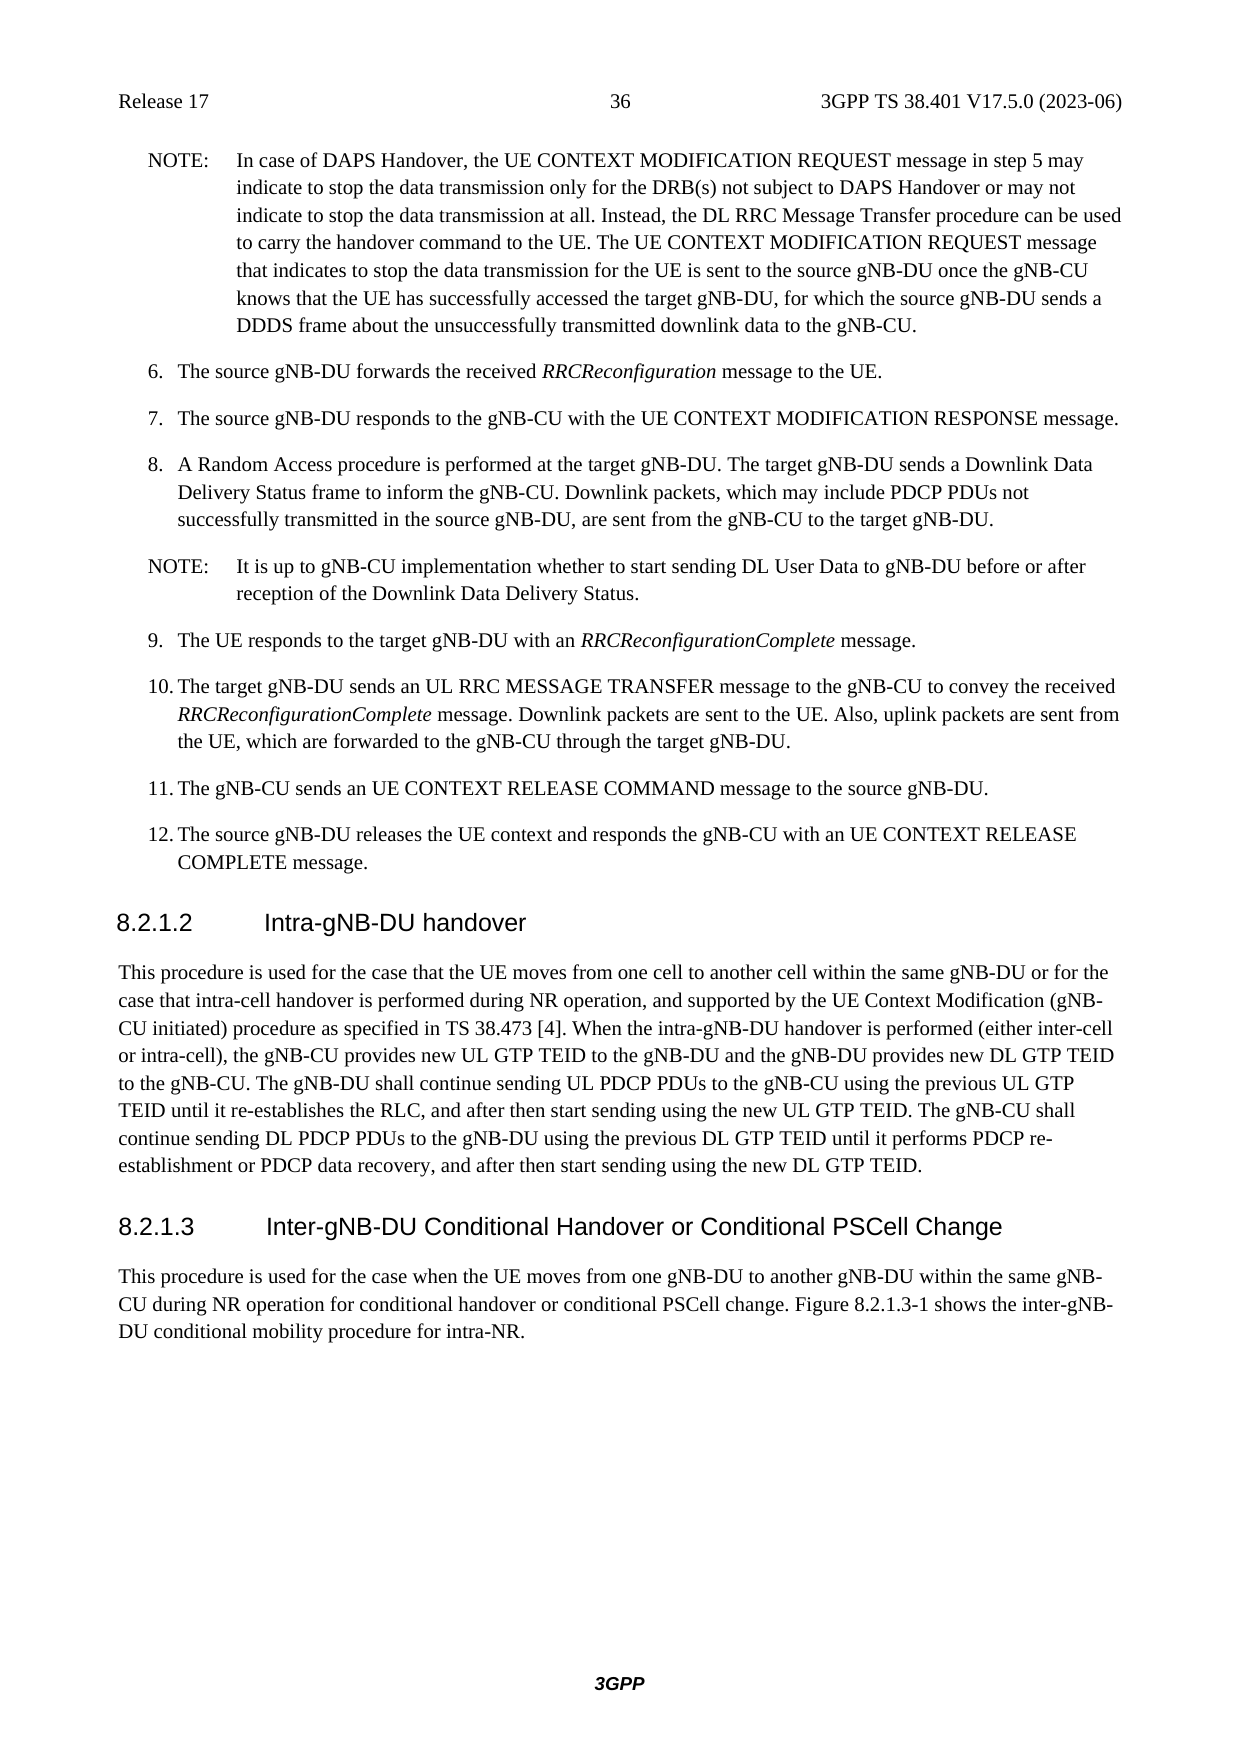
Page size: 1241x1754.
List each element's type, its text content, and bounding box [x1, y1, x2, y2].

text 7. The source gNB-DU responds to the gNB-CU with the UE CONTEXT MODIFICATION RESPONSE message. [148, 406, 1122, 430]
subtitle 8.2.1.2 Intra-gNB-DU handover [116, 908, 1122, 937]
text 8. A Random Access procedure is performed at the target gNB-DU. The target gNB-DU sends a Downlink Data Delivery Status frame to inform the gNB-CU. Downlink packets, which may include PDCP PDUs not successfully transmitted in the source gNB-DU, are sent from the gNB-CU to the target gNB-DU. [148, 452, 1122, 531]
text 10. The target gNB-DU sends an UL RRC MESSAGE TRANSFER message to the gNB-CU to convey the received RRCReconfigurationComplete message. Downlink packets are sent to the UE. Also, uplink packets are sent from the UE, which are forwarded to the gNB-CU through the target gNB-DU. [148, 674, 1122, 753]
text This procedure is used for the case when the UE moves from one gNB-DU to another gNB-DU within the same gNB-CU during NR operation for conditional handover or conditional PSCell change. Figure 8.2.1.3-1 shows the inter-gNB-DU conditional mobility procedure for intra-NR. [118, 1264, 1122, 1343]
text 9. The UE responds to the target gNB-DU with an RRCReconfigurationComplete message. [148, 628, 1122, 652]
text 6. The source gNB-DU forwards the received RRCReconfiguration message to the UE. [148, 359, 1122, 383]
text 12. The source gNB-DU releases the UE context and responds the gNB-CU with an UE CONTEXT RELEASE COMPLETE message. [148, 822, 1122, 874]
text This procedure is used for the case that the UE moves from one cell to another cell within the same gNB-DU or for the case that intra-cell handover is performed during NR operation, and supported by the UE Context Modification (gNB-CU initiated) procedure as specified in TS 38.473 [4]. When the intra-gNB-DU handover is performed (either inter-cell or intra-cell), the gNB-CU provides new UL GTP TEID to the gNB-DU and the gNB-DU provides new DL GTP TEID to the gNB-CU. The gNB-DU shall continue sending UL PDCP PDUs to the gNB-CU using the previous UL GTP TEID until it re-establishes the RLC, and after then start sending using the new UL GTP TEID. The gNB-CU shall continue sending DL PDCP PDUs to the gNB-DU using the previous DL GTP TEID until it performs PDCP re-establishment or PDCP data recovery, and after then start sending using the new DL GTP TEID. [118, 960, 1122, 1177]
text NOTE: In case of DAPS Handover, the UE CONTEXT MODIFICATION REQUEST message in step 5 may indicate to stop the data transmission only for the DRB(s) not subject to DAPS Handover or may not indicate to stop the data transmission at all. Instead, the DL RRC Message Transfer procedure can be used to carry the handover command to the UE. The UE CONTEXT MODIFICATION REQUEST message that indicates to stop the data transmission for the UE is sent to the source gNB-DU once the gNB-CU knows that the UE has successfully accessed the target gNB-DU, for which the source gNB-DU sends a DDDS frame about the unsuccessfully transmitted downlink data to the gNB-CU. [148, 147, 1122, 337]
text 11. The gNB-CU sends an UE CONTEXT RELEASE COMMAND message to the source gNB-DU. [148, 776, 1122, 800]
subtitle 8.2.1.3 Inter-gNB-DU Conditional Handover or Conditional PSCell Change [118, 1212, 1122, 1241]
text NOTE: It is up to gNB-CU implementation whether to start sending DL User Data to gNB-DU before or after reception of the Downlink Data Delivery Status. [148, 554, 1122, 605]
